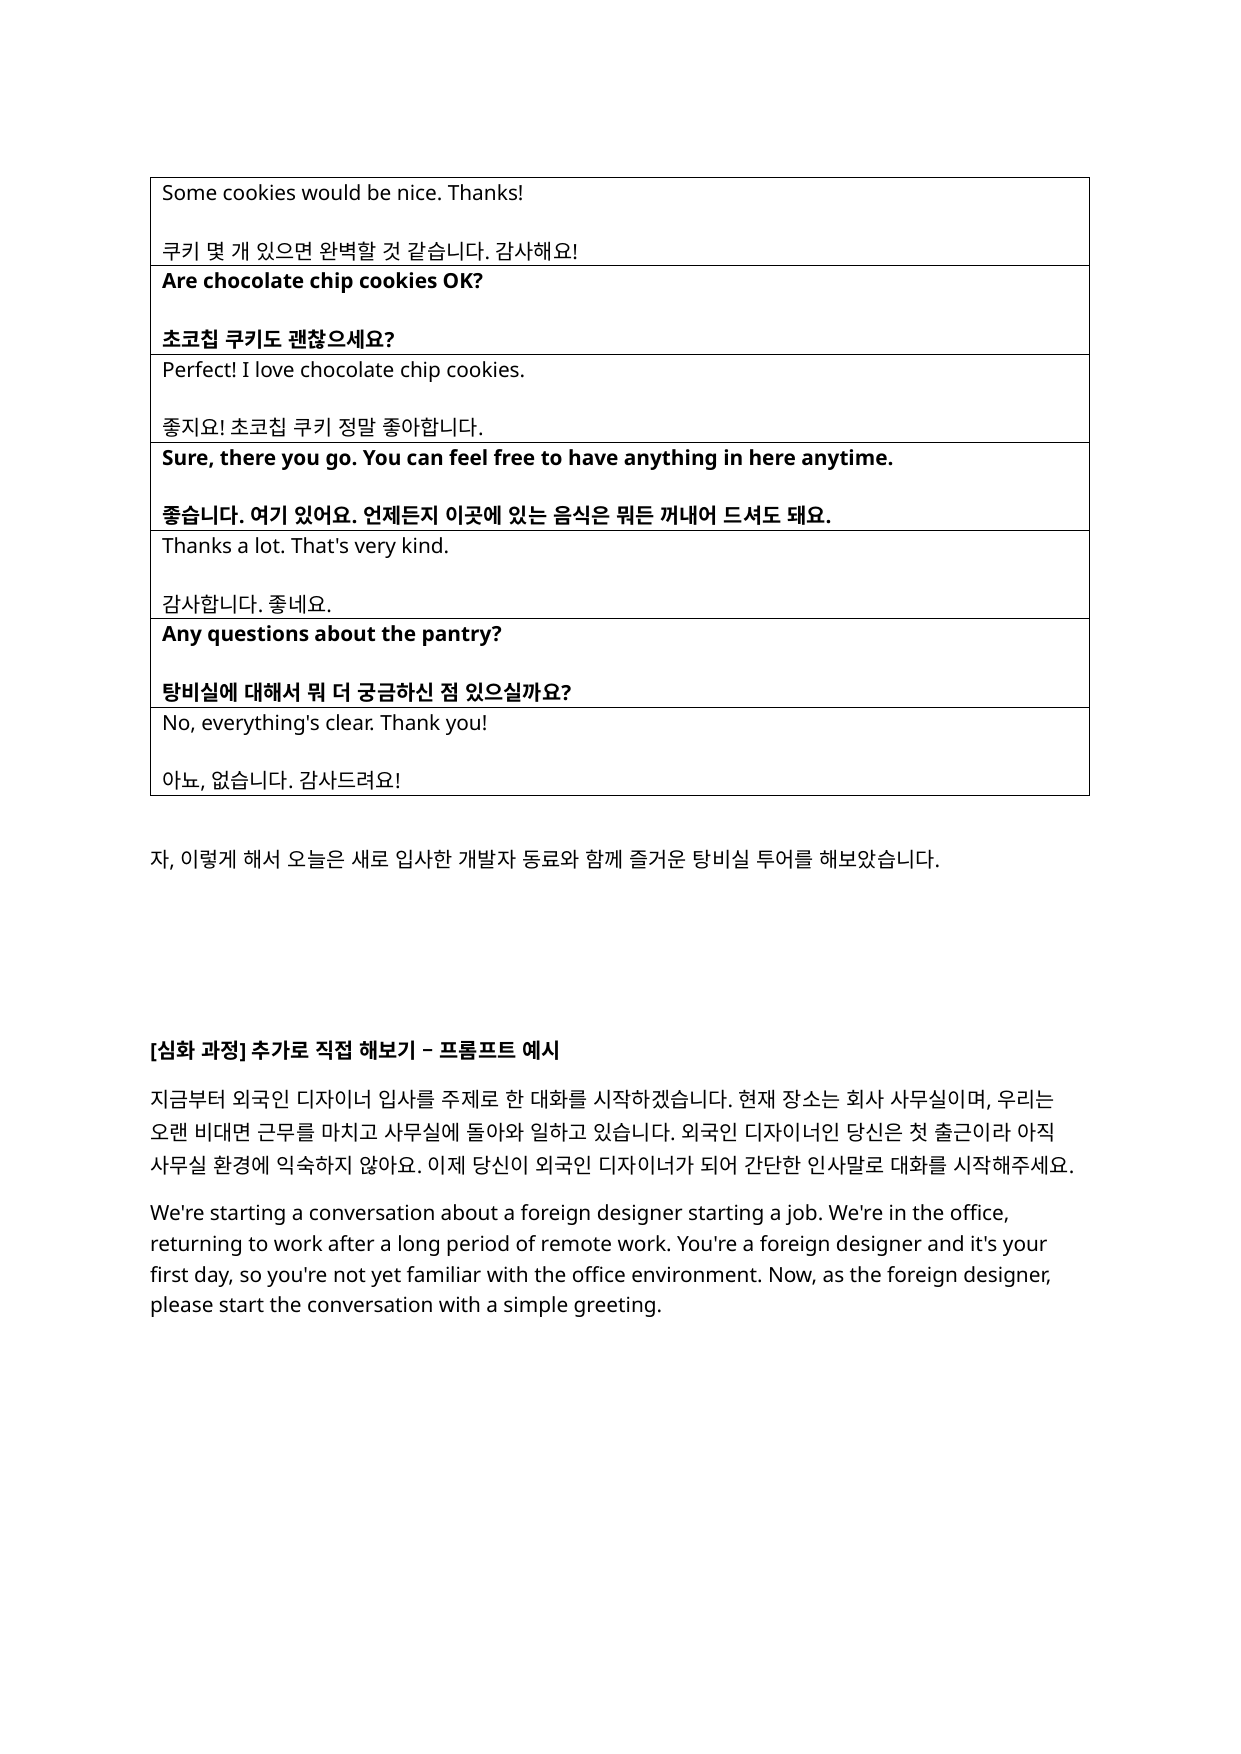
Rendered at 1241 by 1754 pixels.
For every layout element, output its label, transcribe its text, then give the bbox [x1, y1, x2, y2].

table_cell No, everything's clear. Thank you! 아뇨, 없습니다. 감사드려요! [151, 708, 1089, 795]
text 지금부터 외국인 디자이너 입사를 주제로 한 대화를 시작하겠습니다. 현재 장소는 회사 사무실이며, 우리는 오랜 비대면 근무를 마치고 사무실에 돌아와 일하고 있습니다. 외국인 디자이너인 당신은 첫 출근이라 아직 사무실 환경에 익숙하지 않아요. 이제 당신이 외국인 디자이너가 되어 간단한 인사말로 대화를 시작해주세요. [150, 1084, 1090, 1179]
table_cell Sure, there you go. You can feel free to have anything in here anytime. 좋습니다. 여기 있어요. 언제든지 이곳에 있는 음식은 뭐든 꺼내어 드셔도 돼요. [151, 443, 1089, 530]
text 자, 이렇게 해서 오늘은 새로 입사한 개발자 동료와 함께 즐거운 탕비실 투어를 해보았습니다. [150, 843, 1090, 873]
table_cell Perfect! I love chocolate chip cookies. 좋지요! 초코칩 쿠키 정말 좋아합니다. [151, 355, 1089, 442]
text We're starting a conversation about a foreign designer starting a job. We're in the office, returning to work after a long period of remote work. You're a foreign designer and it's your first day, so you're not yet familiar with the office environment. Now, as the foreign designer, please start the conversation with a simple greeting. [150, 1198, 1090, 1319]
text [심화 과정] 추가로 직접 해보기 – 프롬프트 예시 [150, 1034, 1090, 1065]
table_cell Thanks a lot. That's very kind. 감사합니다. 좋네요. [151, 531, 1089, 618]
table_cell Are chocolate chip cookies OK? 초코칩 쿠키도 괜찮으세요? [151, 266, 1089, 354]
table_cell Some cookies would be nice. Thanks! 쿠키 몇 개 있으면 완벽할 것 같습니다. 감사해요! [151, 178, 1089, 265]
table_cell Any questions about the pantry? 탕비실에 대해서 뭐 더 궁금하신 점 있으실까요? [151, 619, 1089, 707]
